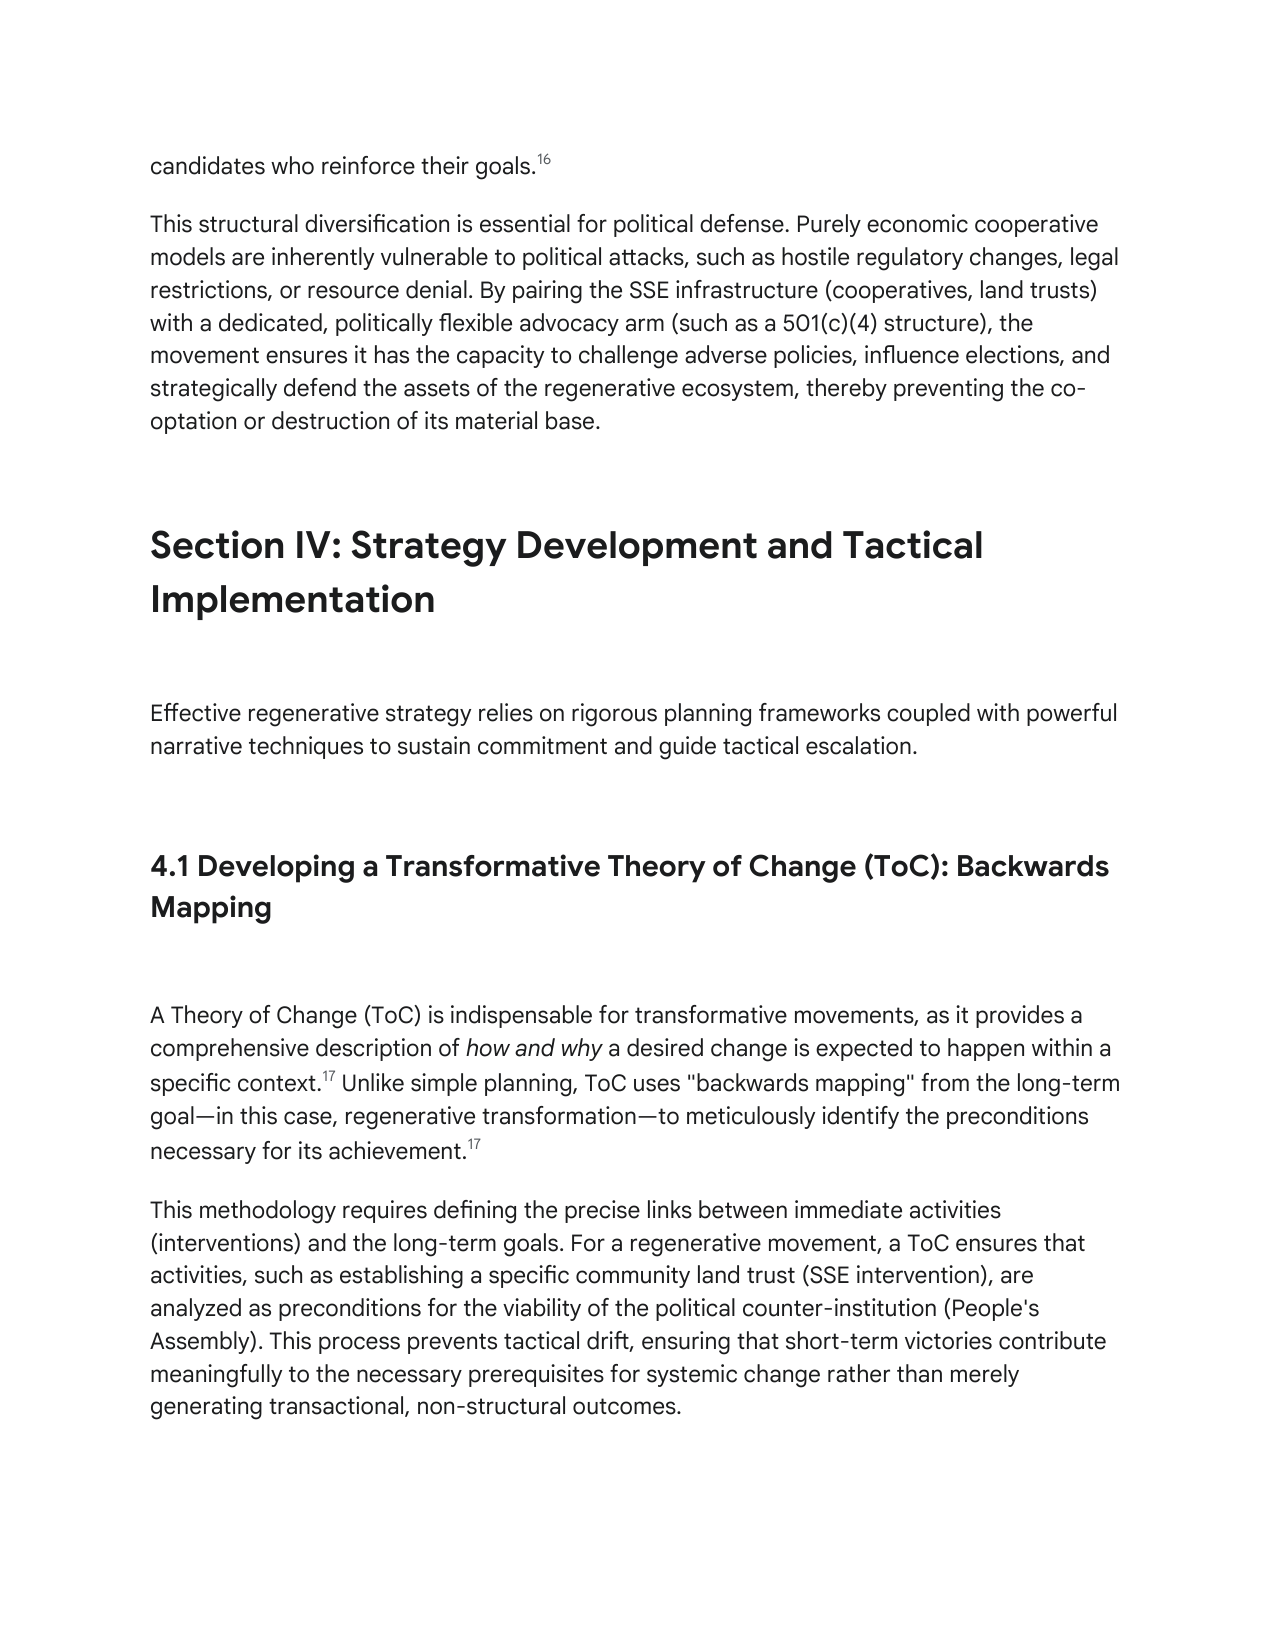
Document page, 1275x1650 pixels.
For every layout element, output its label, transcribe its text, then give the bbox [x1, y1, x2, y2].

text Effective regenerative strategy relies on rigorous planning frameworks coupled with powerful narrative techniques to sustain commitment and guide tactical escalation. [150, 700, 1125, 761]
text This structural diversification is essential for political defense. Purely economic cooperative models are inherently vulnerable to political attacks, such as hostile regulatory changes, legal restrictions, or resource denial. By pairing the SSE infrastructure (cooperatives, land trusts) with a dedicated, politically flexible advocacy arm (such as a 501(c)(4) structure), the movement ensures it has the capacity to challenge adverse policies, influence elections, and strategically defend the assets of the regenerative ecosystem, thereby preventing the co-optation or destruction of its material base. [150, 211, 1125, 436]
subtitle Section IV: Strategy Development and Tactical Implementation [150, 522, 1125, 623]
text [150, 150, 1125, 181]
text A Theory of Change (ToC) is indispensable for transformative movements, as it provides a comprehensive description of how and why a desired change is expected to happen within a specific context.17 Unlike simple planning, ToC uses "backwards mapping" from the long-term goal—in this case, regenerative transformation—to meticulously identify the preconditions necessary for its achievement.17 [150, 1001, 1125, 1167]
text This methodology requires defining the precise links between immediate activities (interventions) and the long-term goals. For a regenerative movement, a ToC ensures that activities, such as establishing a specific community land trust (SSE intervention), are analyzed as preconditions for the viability of the political counter-institution (People's Assembly). This process prevents tactical drift, ensuring that short-term victories contribute meaningfully to the necessary prerequisites for systemic change rather than merely generating transactional, non-structural outcomes. [150, 1196, 1125, 1421]
subtitle 4.1 Developing a Transformative Theory of Change (ToC): Backwards Mapping [150, 848, 1125, 926]
